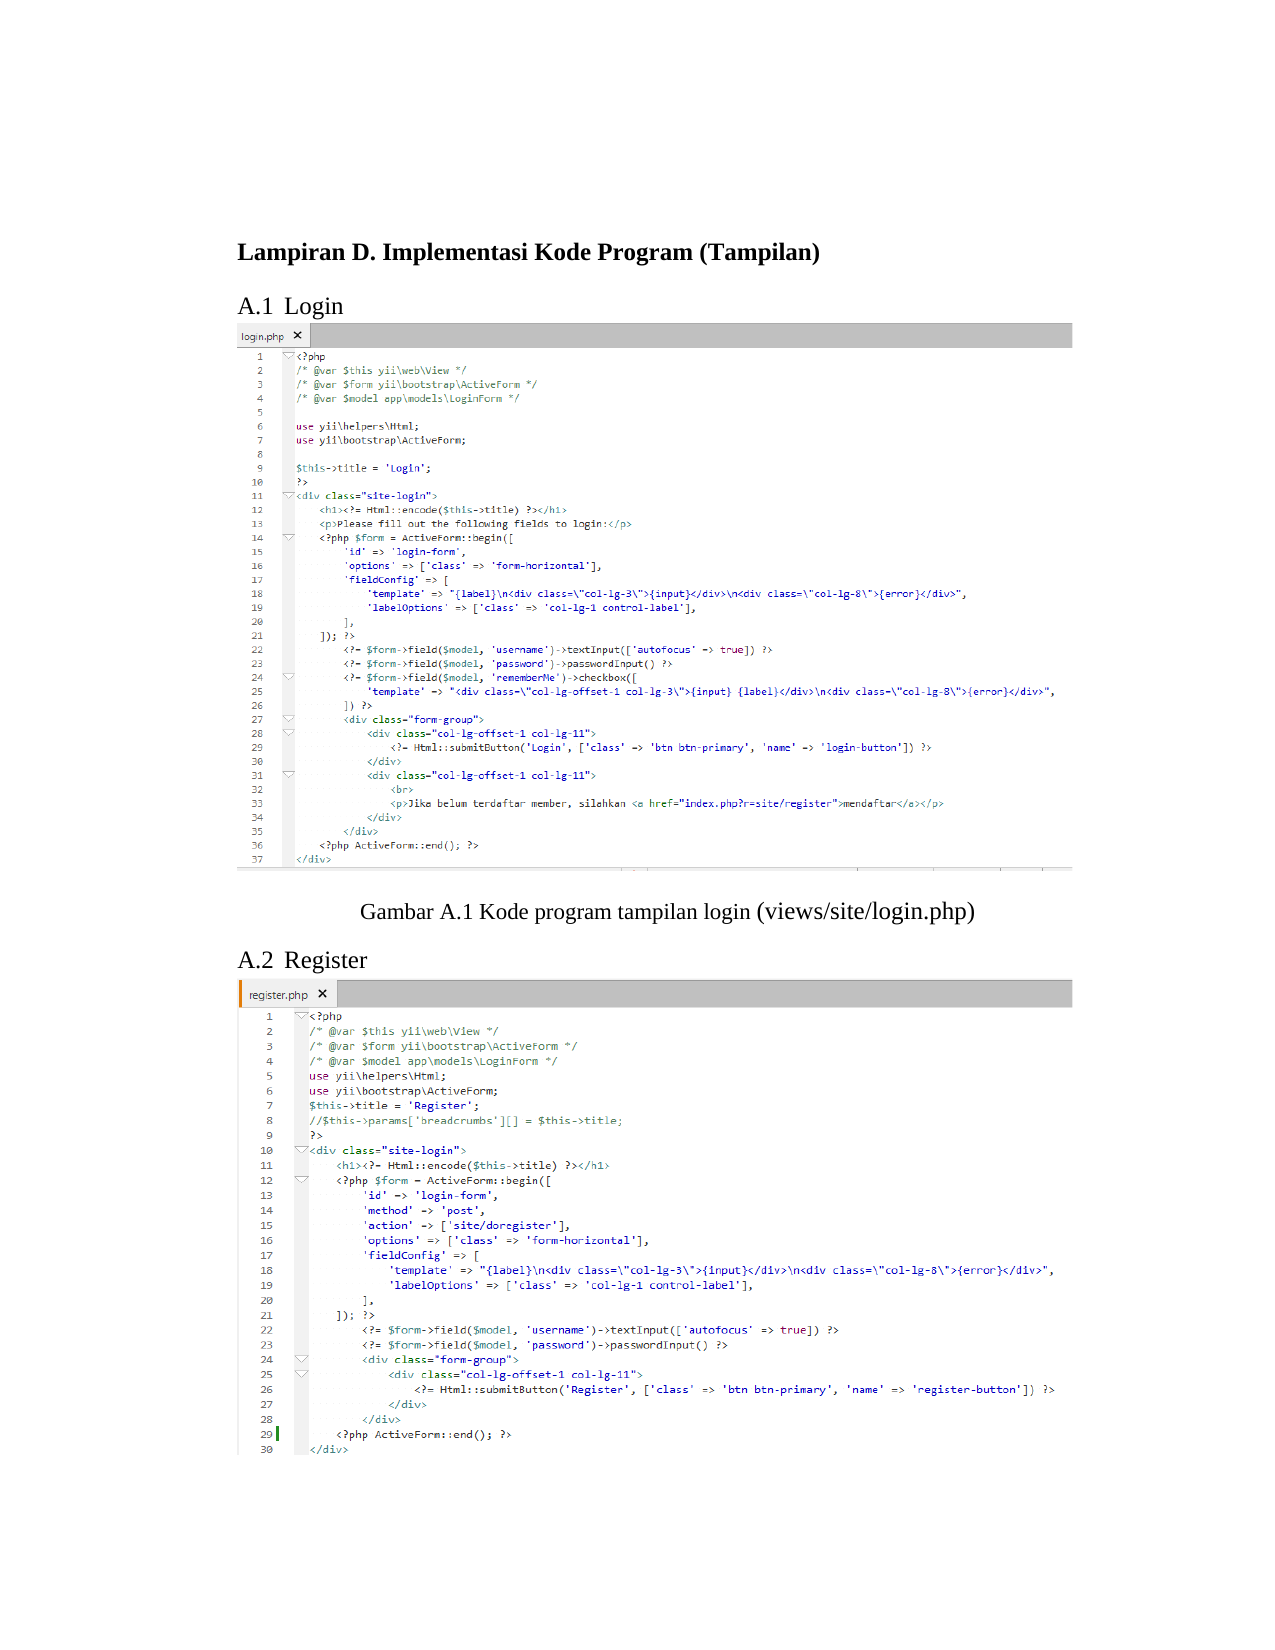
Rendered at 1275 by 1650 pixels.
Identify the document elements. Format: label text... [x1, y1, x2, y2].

subtitle Login [237, 291, 1098, 319]
subtitle Register [237, 946, 1098, 974]
text Gambar A.1 Kode program tampilan login (views/site/login.php) [237, 896, 1098, 925]
picture [237, 978, 1073, 1455]
subtitle Lampiran D. Implementasi Kode Program (Tampilan) [237, 237, 1098, 266]
picture [237, 323, 1073, 871]
